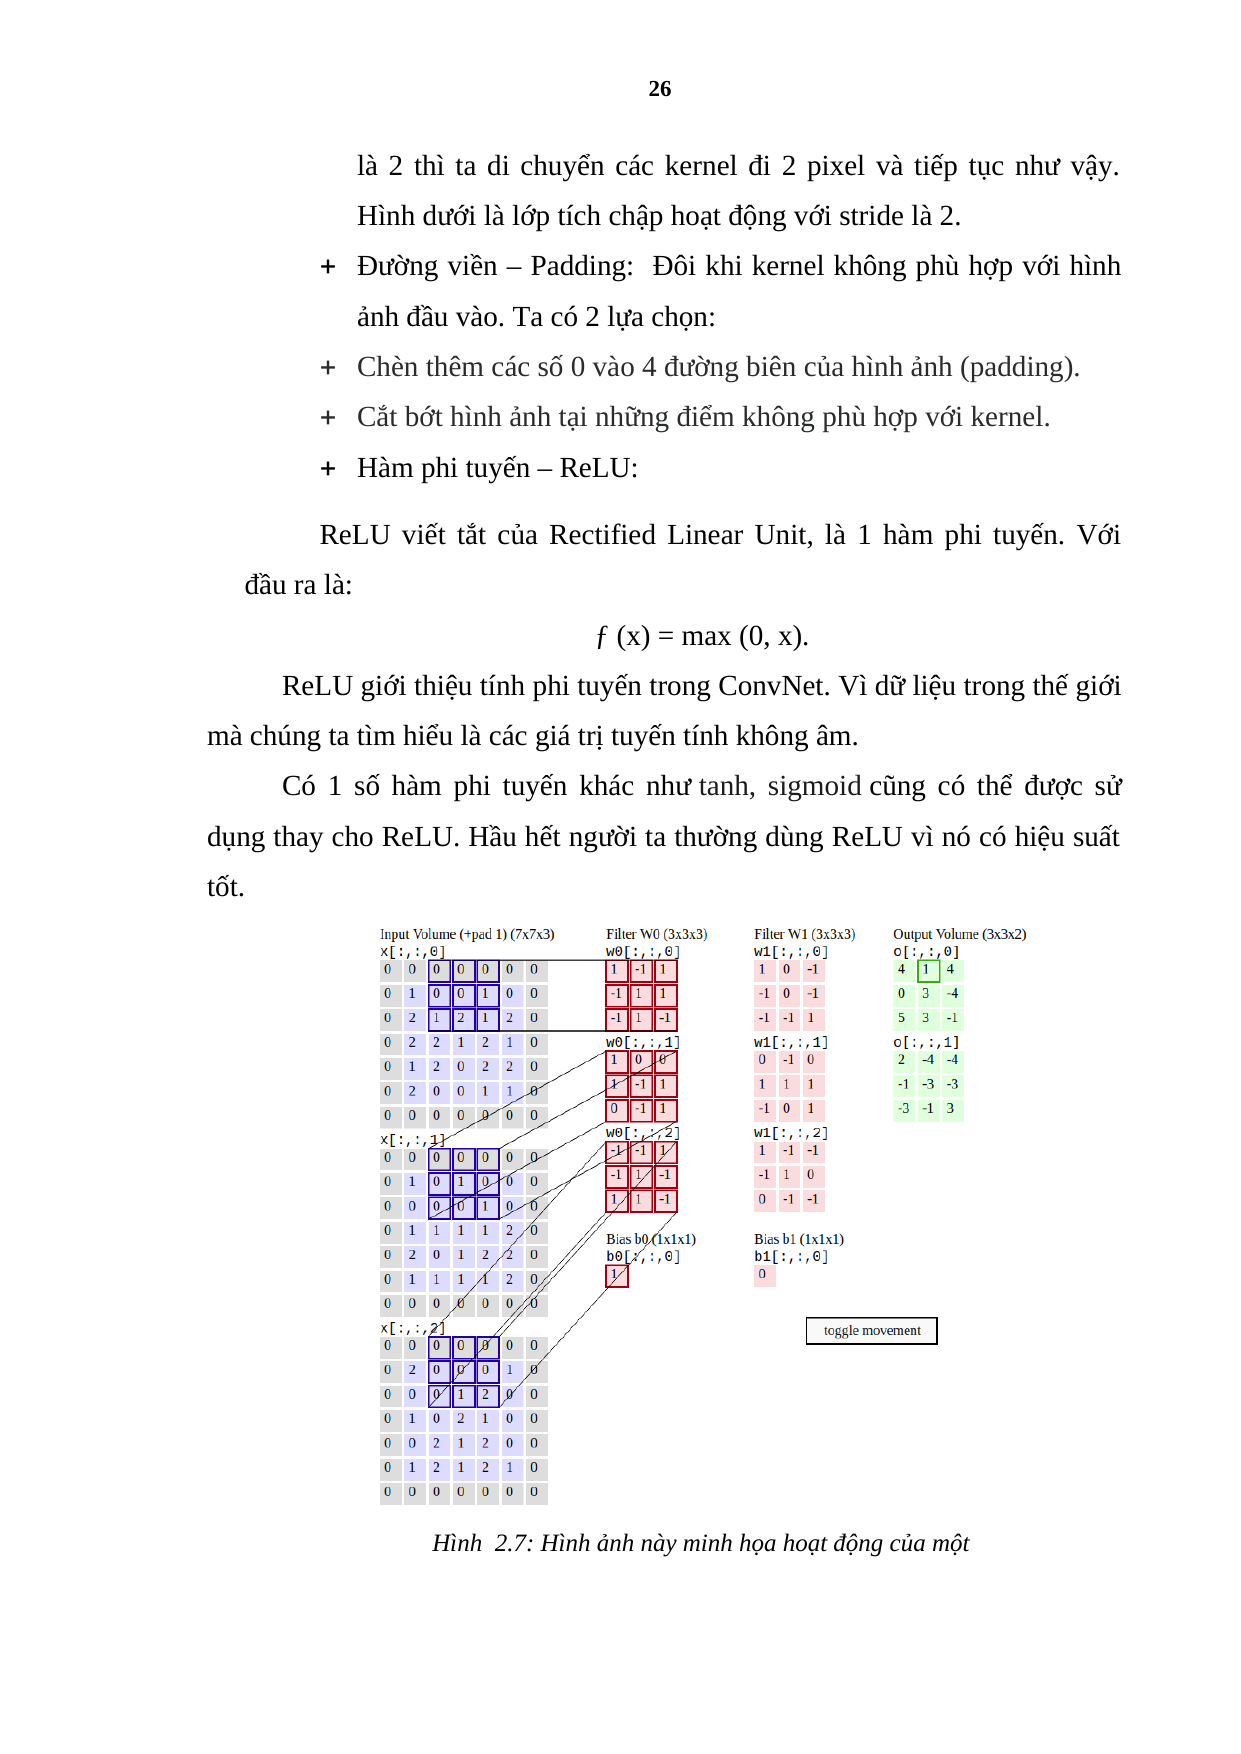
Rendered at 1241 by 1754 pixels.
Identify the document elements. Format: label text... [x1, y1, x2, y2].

text Có 1 số hàm phi tuyến khác như tanh, sigmoid cũng có thể được sử dụng thay cho ReLU. Hầu hết người ta thường dùng ReLU vì nó có hiệu suất tốt. [207, 768, 1122, 903]
text ƒ (x) = max (0, x). [207, 618, 1122, 651]
picture [369, 919, 1035, 1515]
text ReLU viết tắt của Rectified Linear Unit, là 1 hàm phi tuyến. Với đầu ra là: [244, 517, 1122, 601]
list Cắt bớt hình ảnh tại những điểm không phù hợp với kernel. [319, 399, 1122, 433]
text ReLU giới thiệu tính phi tuyến trong ConvNet. Vì dữ liệu trong thế giới mà chúng ta tìm hiểu là các giá trị tuyến tính không âm. [207, 668, 1122, 752]
list Hàm phi tuyến – ReLU: [319, 450, 1122, 483]
list Chèn thêm các số 0 vào 4 đường biên của hình ảnh (padding). [319, 349, 1122, 383]
list Đường viền – Padding: Đôi khi kernel không phù hợp với hình ảnh đầu vào. Ta có 2 lựa chọn: [319, 248, 1122, 332]
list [319, 148, 1122, 232]
